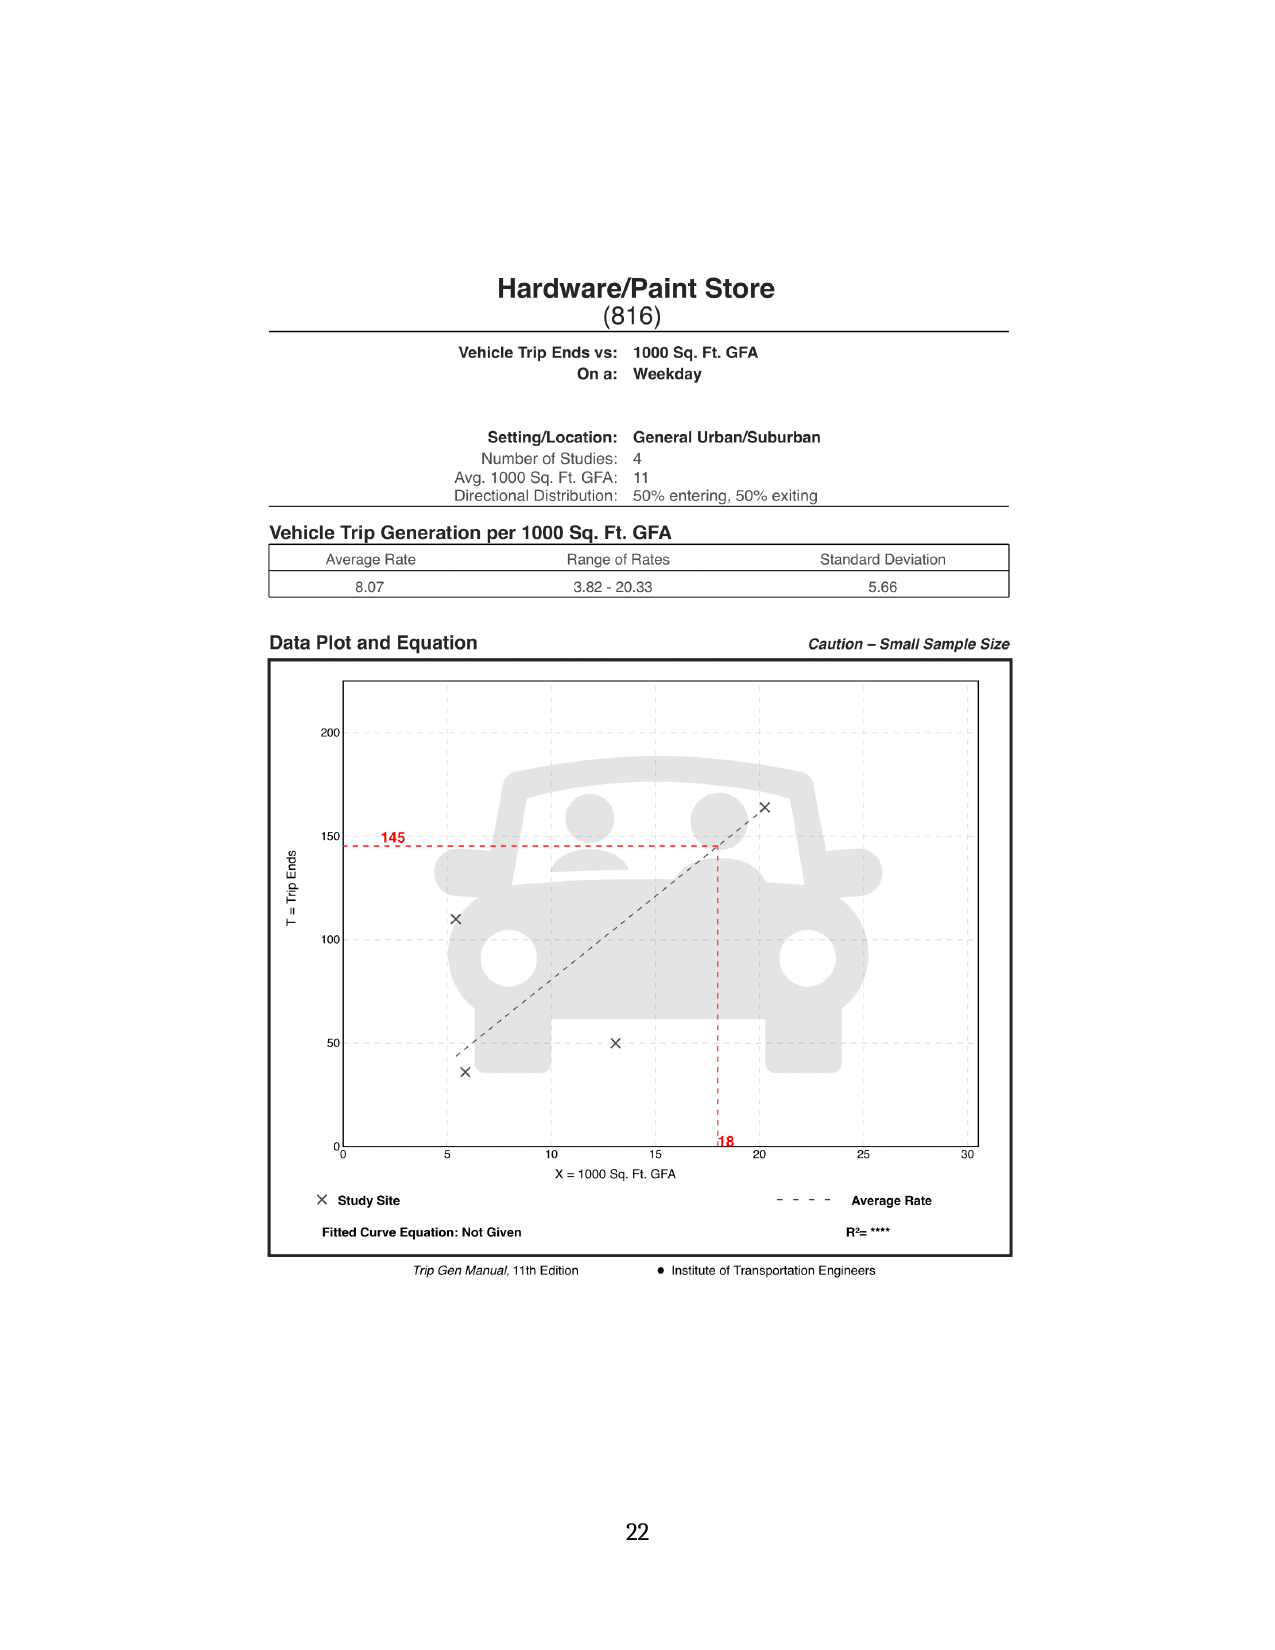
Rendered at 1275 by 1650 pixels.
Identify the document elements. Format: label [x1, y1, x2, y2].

picture [150, 150, 1125, 1412]
